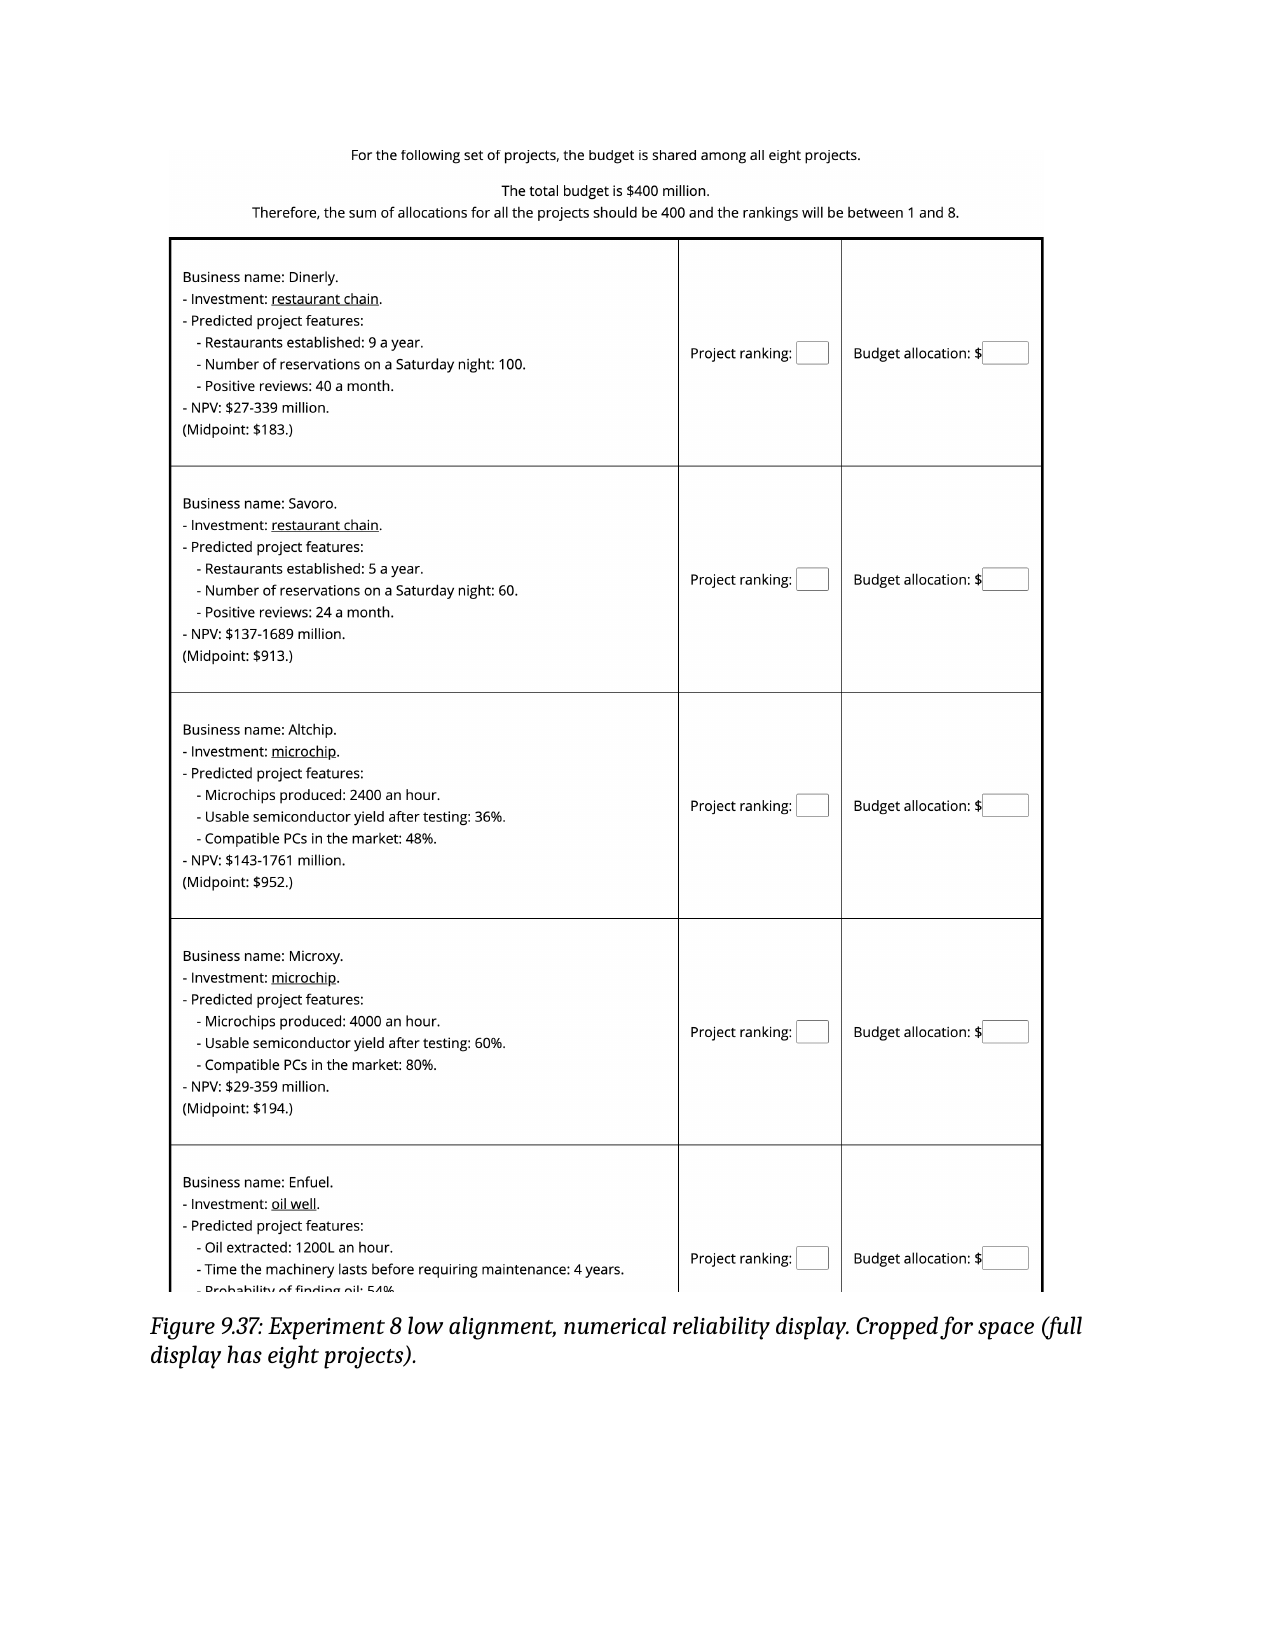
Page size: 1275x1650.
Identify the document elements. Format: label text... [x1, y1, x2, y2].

picture [168, 150, 1044, 1292]
text Figure 9.37: Experiment 8 low alignment, numerical reliability display. Cropped for space (full display has eight projects). [150, 1312, 1125, 1369]
